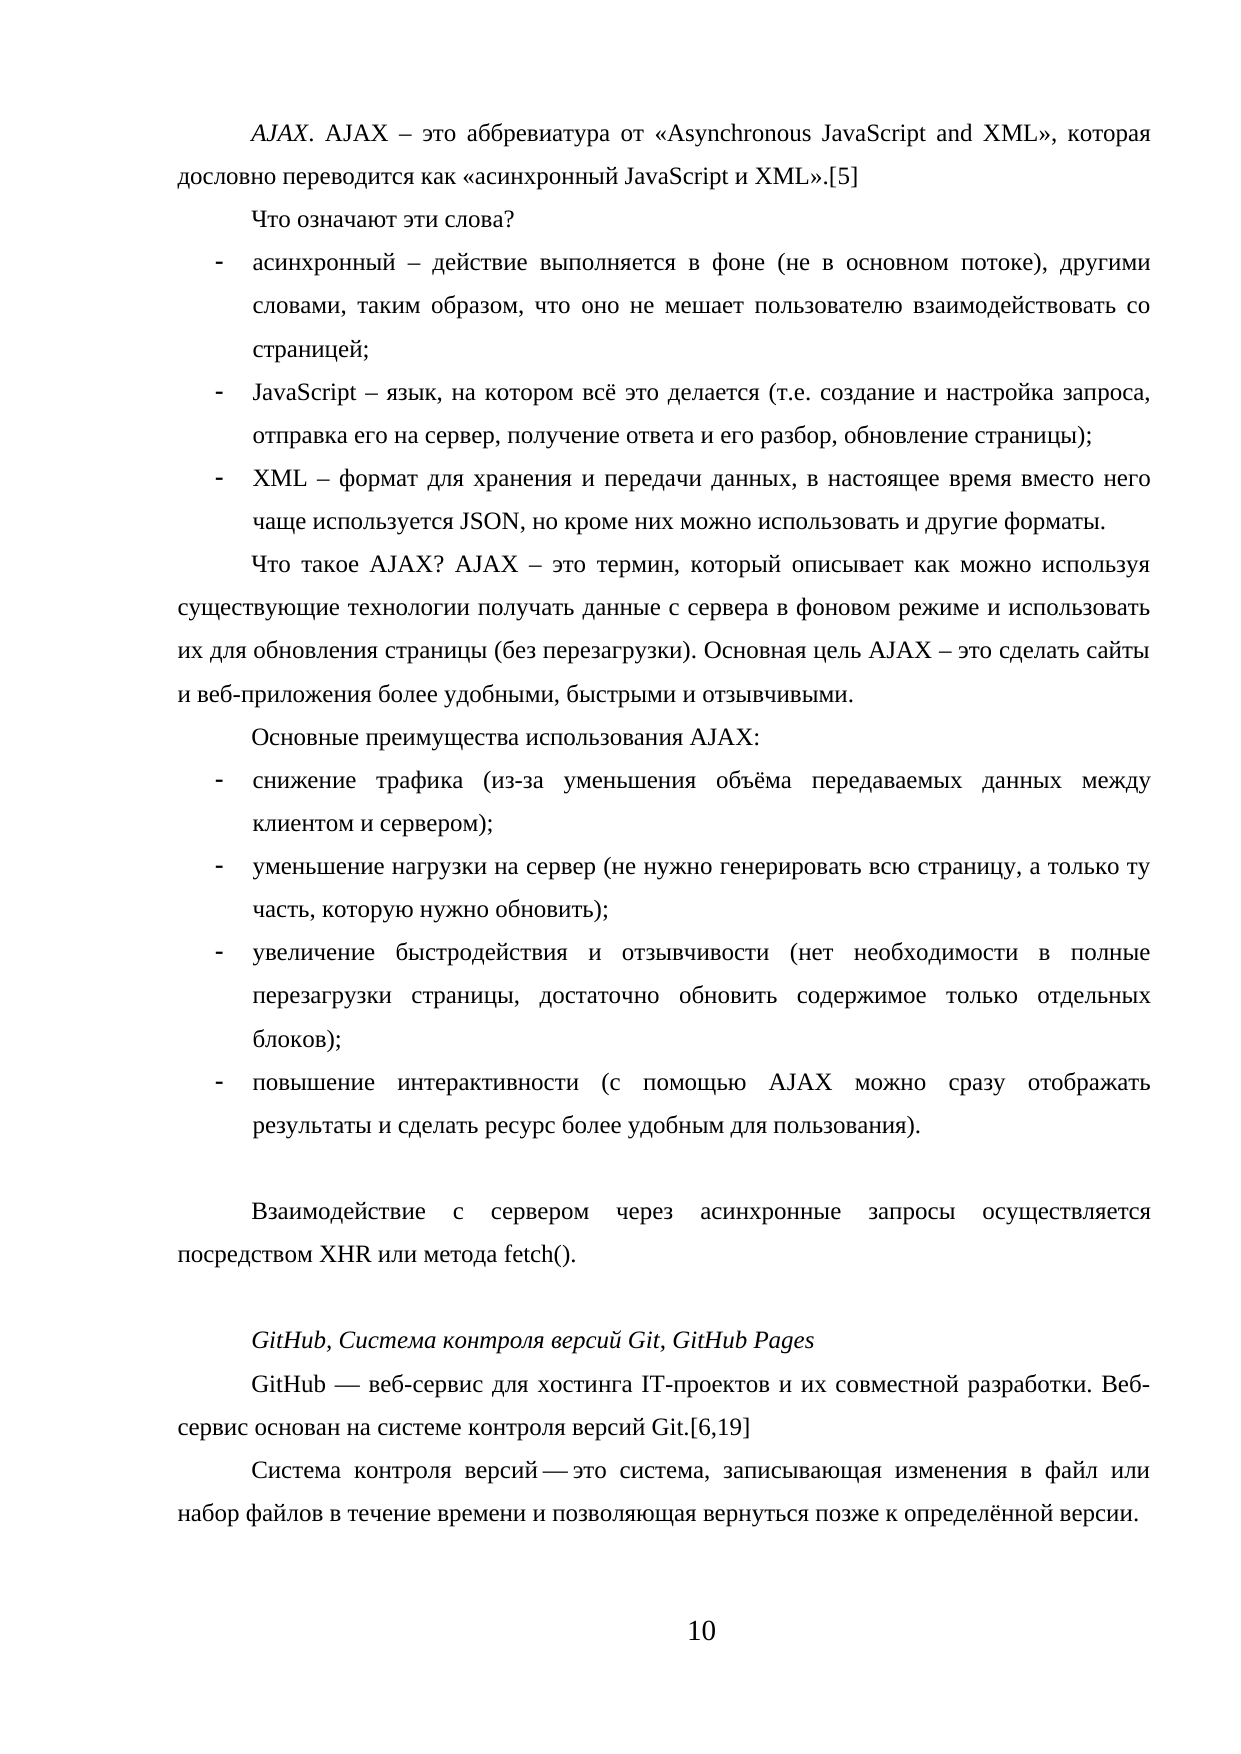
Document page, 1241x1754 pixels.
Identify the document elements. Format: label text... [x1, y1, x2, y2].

text AJAX. AJAX – это аббревиатура от «Asynchronous JavaScript and XML», которая дословно переводится как «асинхронный JavaScript и XML».[5] [177, 118, 1152, 190]
list уменьшение нагрузки на сервер (не нужно генерировать всю страницу, а только ту часть, которую нужно обновить); [215, 851, 1152, 923]
list повышение интерактивности (с помощью AJAX можно сразу отображать результаты и сделать ресурс более удобным для пользования). [215, 1067, 1152, 1139]
text Взаимодействие с сервером через асинхронные запросы осуществляется посредством XHR или метода fetch(). [177, 1196, 1152, 1268]
text Основные преимущества использования AJAX: [177, 722, 1152, 751]
list JavaScript – язык, на котором всё это делается (т.е. создание и настройка запроса, отправка его на сервер, получение ответа и его разбор, обновление страницы); [215, 377, 1152, 449]
list снижение трафика (из-за уменьшения объёма передаваемых данных между клиентом и сервером); [215, 765, 1152, 837]
text Система контроля версий — это система, записывающая изменения в файл или набор файлов в течение времени и позволяющая вернуться позже к определённой версии. [177, 1455, 1152, 1527]
list увеличение быстродействия и отзывчивости (нет необходимости в полные перезагрузки страницы, достаточно обновить содержимое только отдельных блоков); [215, 937, 1152, 1052]
text Что означают эти слова? [177, 204, 1152, 233]
text GitHub, Система контроля версий Git, GitHub Pages [177, 1326, 1152, 1354]
text GitHub — веб-сервис для хостинга IT-проектов и их совместной разработки. Веб-сервис основан на системе контроля версий Git.[6,19] [177, 1369, 1152, 1441]
text Что такое AJAX? AJAX – это термин, который описывает как можно используя существующие технологии получать данные с сервера в фоновом режиме и использовать их для обновления страницы (без перезагрузки). Основная цель AJAX – это сделать сайты и веб-приложения более удобными, быстрыми и отзывчивыми. [177, 549, 1152, 707]
list XML – формат для хранения и передачи данных, в настоящее время вместо него чаще используется JSON, но кроме них можно использовать и другие форматы. [215, 463, 1152, 535]
list асинхронный – действие выполняется в фоне (не в основном потоке), другими словами, таким образом, что оно не мешает пользователю взаимодействовать со страницей; [215, 247, 1152, 362]
